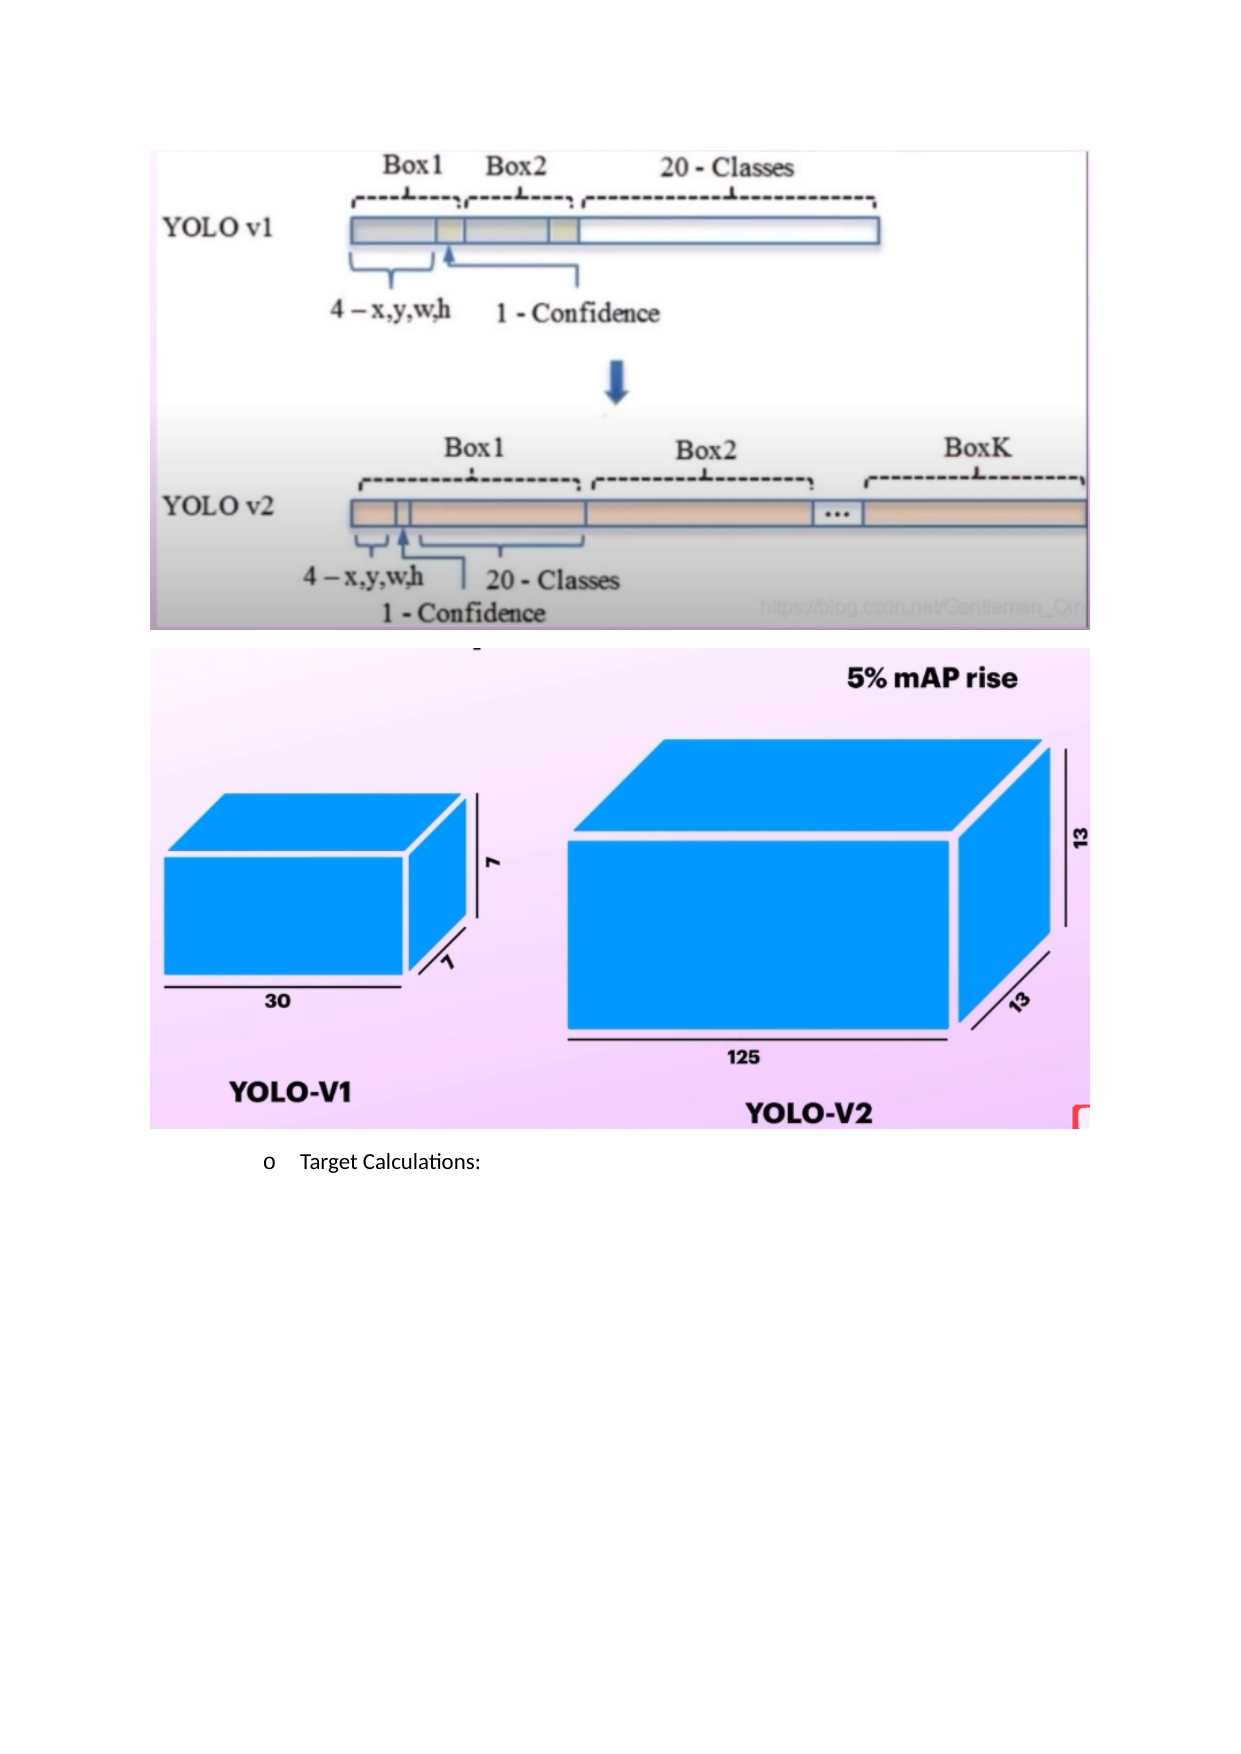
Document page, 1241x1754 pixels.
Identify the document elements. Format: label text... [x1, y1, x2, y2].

picture [150, 150, 1091, 630]
picture [150, 648, 1091, 1129]
list Target Calculations: [262, 1147, 1090, 1176]
